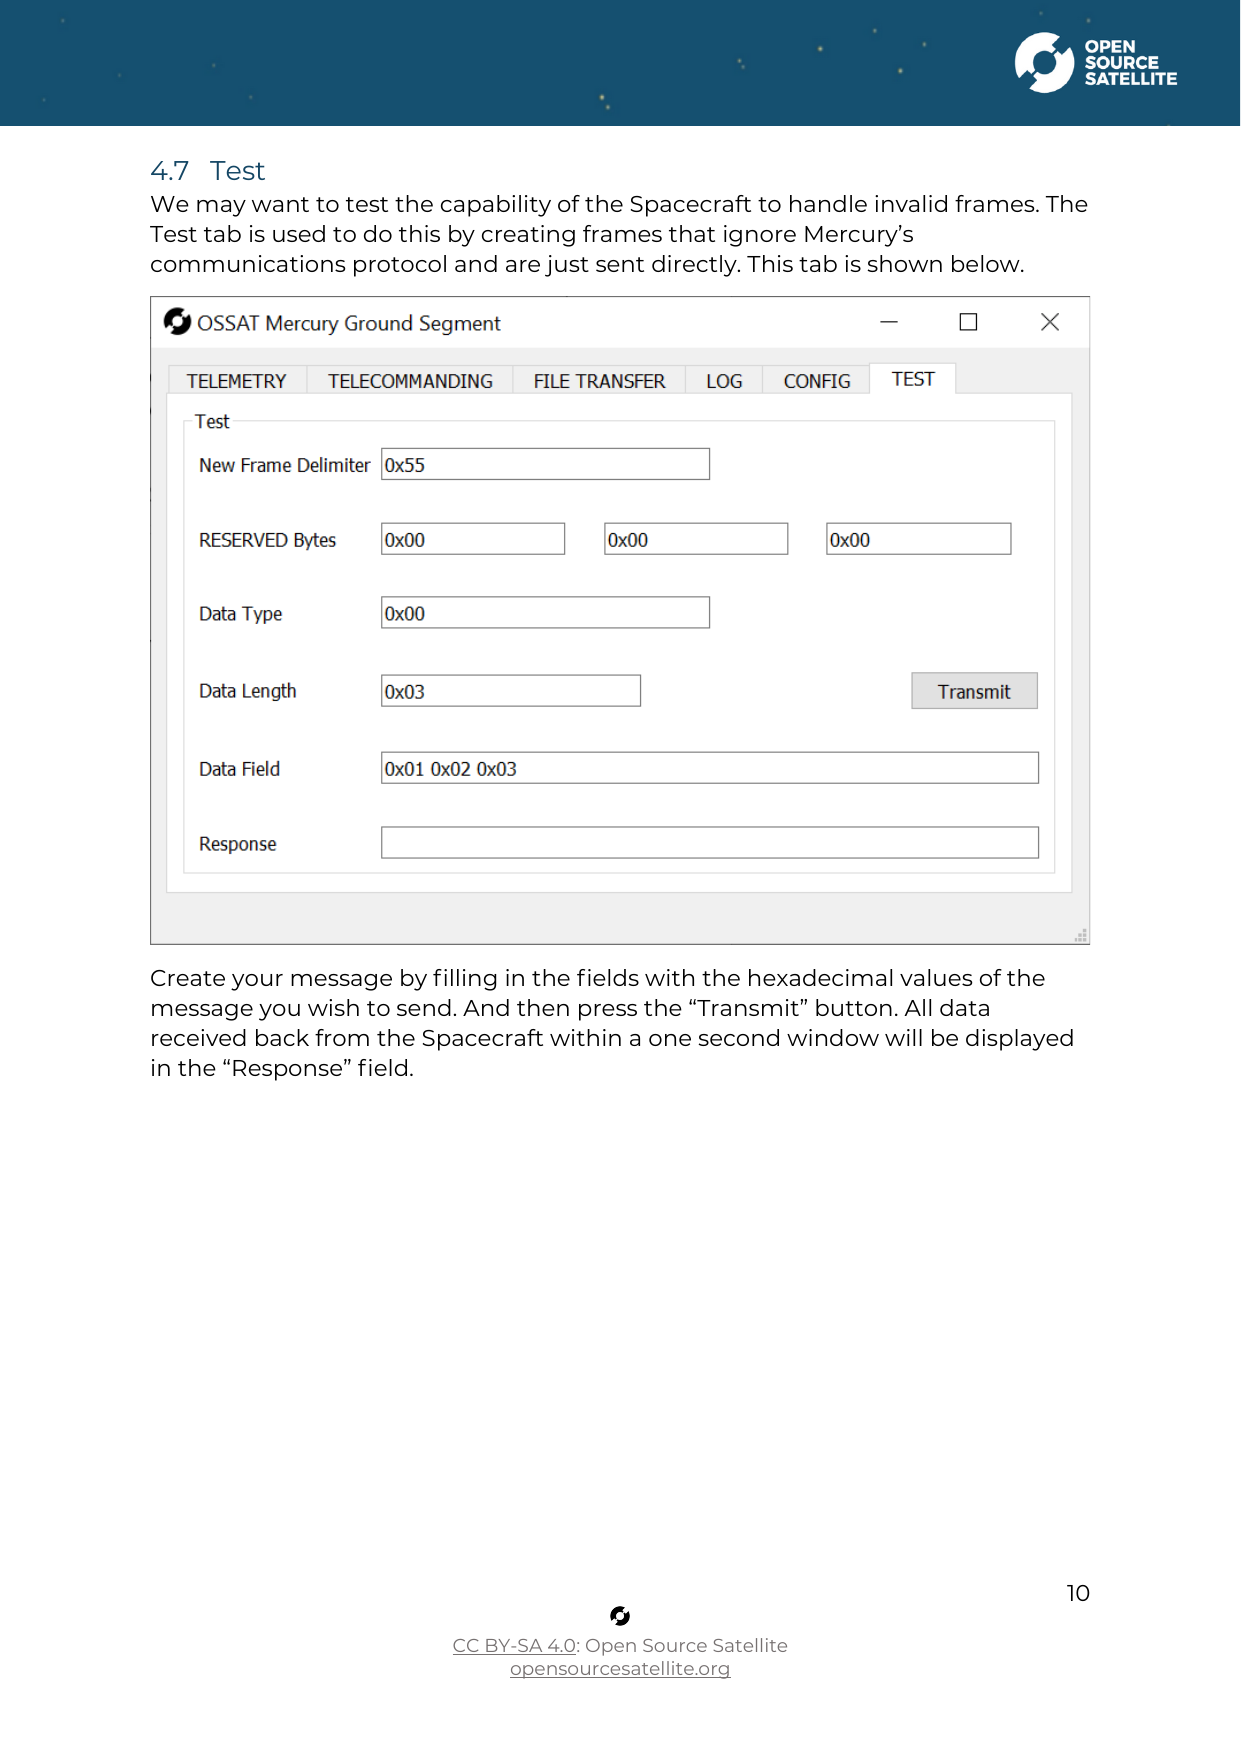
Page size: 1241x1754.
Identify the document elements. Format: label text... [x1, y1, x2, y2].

picture [150, 296, 1091, 945]
text Create your message by filling in the fields with the hexadecimal values of the message you wish to send. And then press the “Transmit” button. All data received back from the Spacecraft within a one second window will be displayed in the “Response” field. [150, 964, 1090, 1082]
text We may want to test the capability of the Spacecraft to handle invalid frames. The Test tab is used to do this by creating frames that ignore Mercury’s communications protocol and are just sent directly. This tab is shown below. [150, 190, 1090, 278]
text Test [150, 154, 1090, 187]
picture [0, 0, 1241, 126]
picture [610, 1606, 630, 1626]
